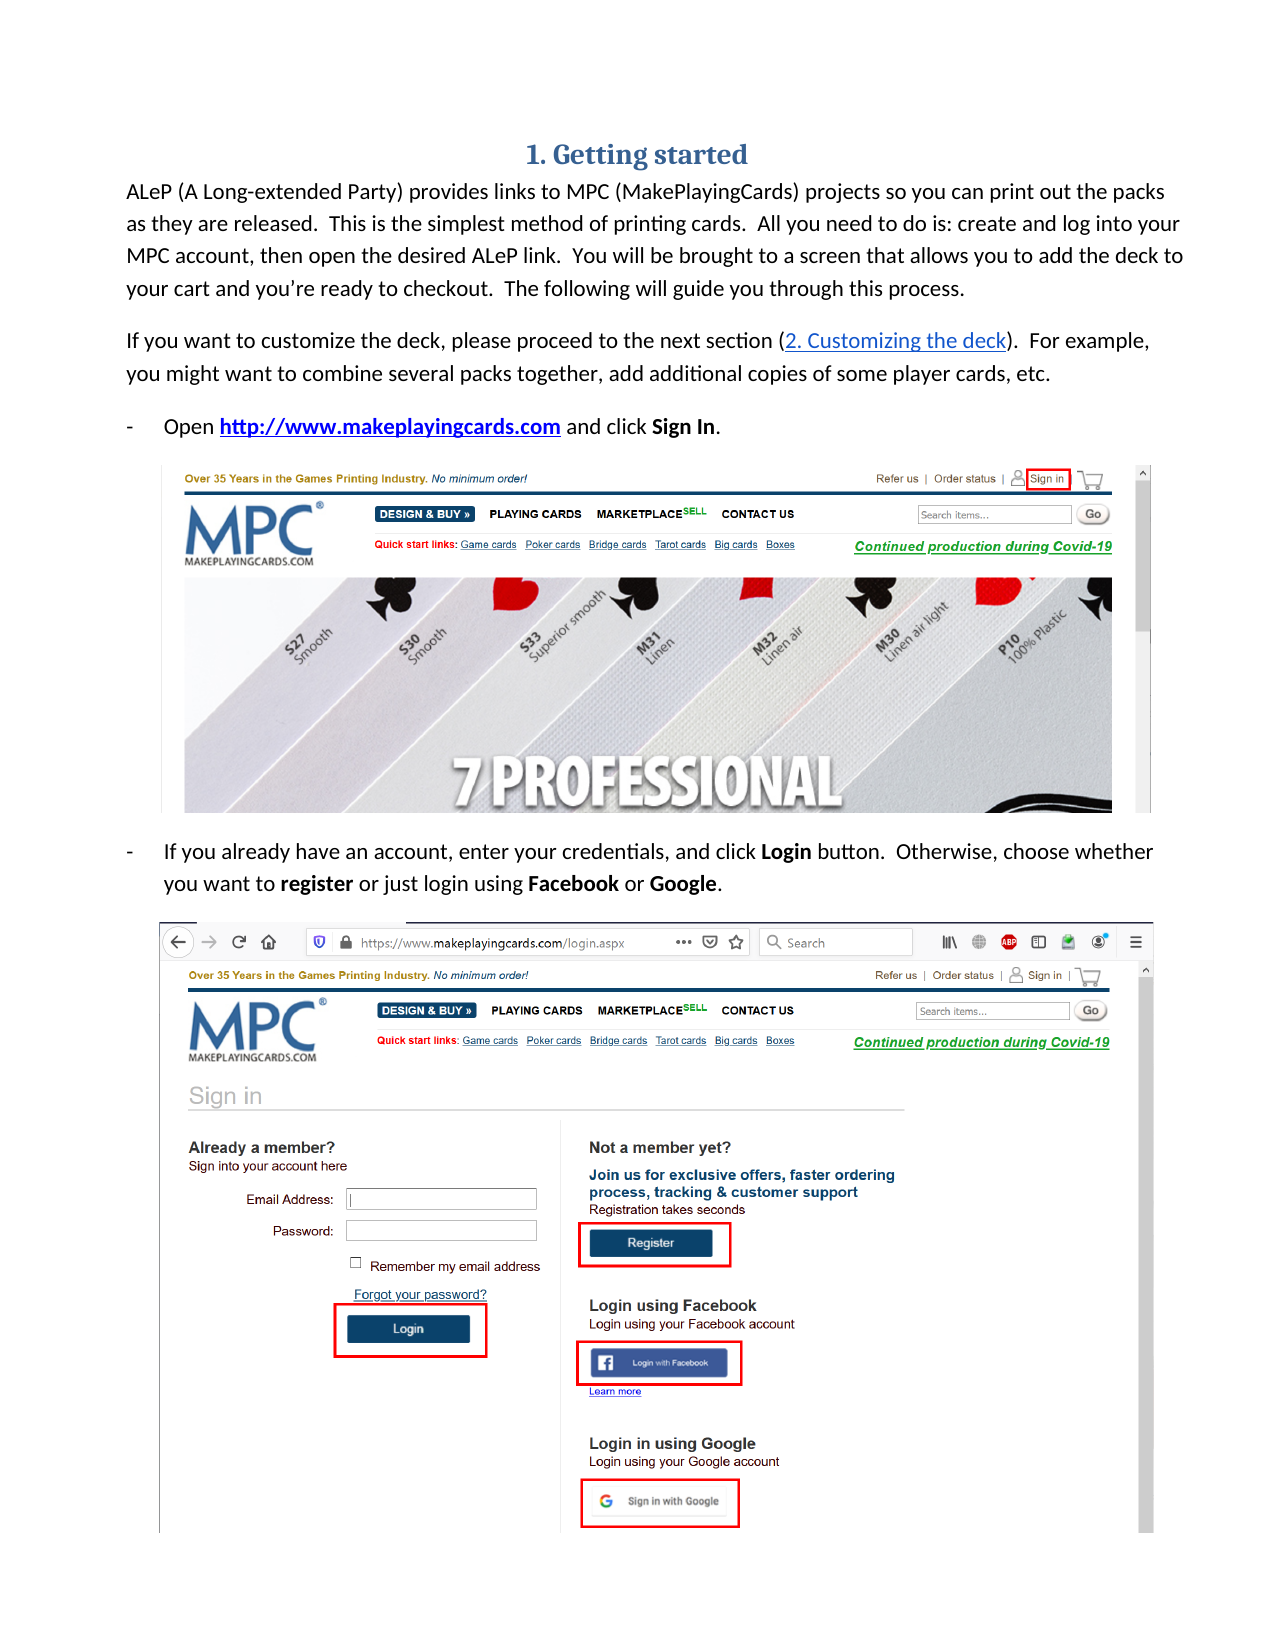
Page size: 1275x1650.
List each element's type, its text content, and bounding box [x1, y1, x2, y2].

text If you want to customize the deck, please proceed to the next section (2. Customizing the deck). For example, you might want to combine several packs together, add additional copies of some player cards, etc. [126, 327, 1186, 387]
subtitle 1. Getting started [88, 138, 1186, 172]
list If you already have an account, enter your credentials, and click Login button. Otherwise, choose whether you want to register or just login using Facebook or Google. [126, 837, 1186, 898]
picture [161, 465, 1151, 813]
text ALeP (A Long-extended Party) provides links to MPC (MakePlayingCards) projects so you can print out the packs as they are released. This is the simplest method of printing cards. All you need to do is: create and log into your MPC account, then open the desired ALeP link. You will be brought to a screen that allows you to add the deck to your cart and you’re ready to checkout. The following will guide you through this process. [126, 177, 1186, 302]
picture [159, 922, 1154, 1533]
list Open http://www.makeplayingcards.com and click Sign In. [126, 412, 1186, 440]
